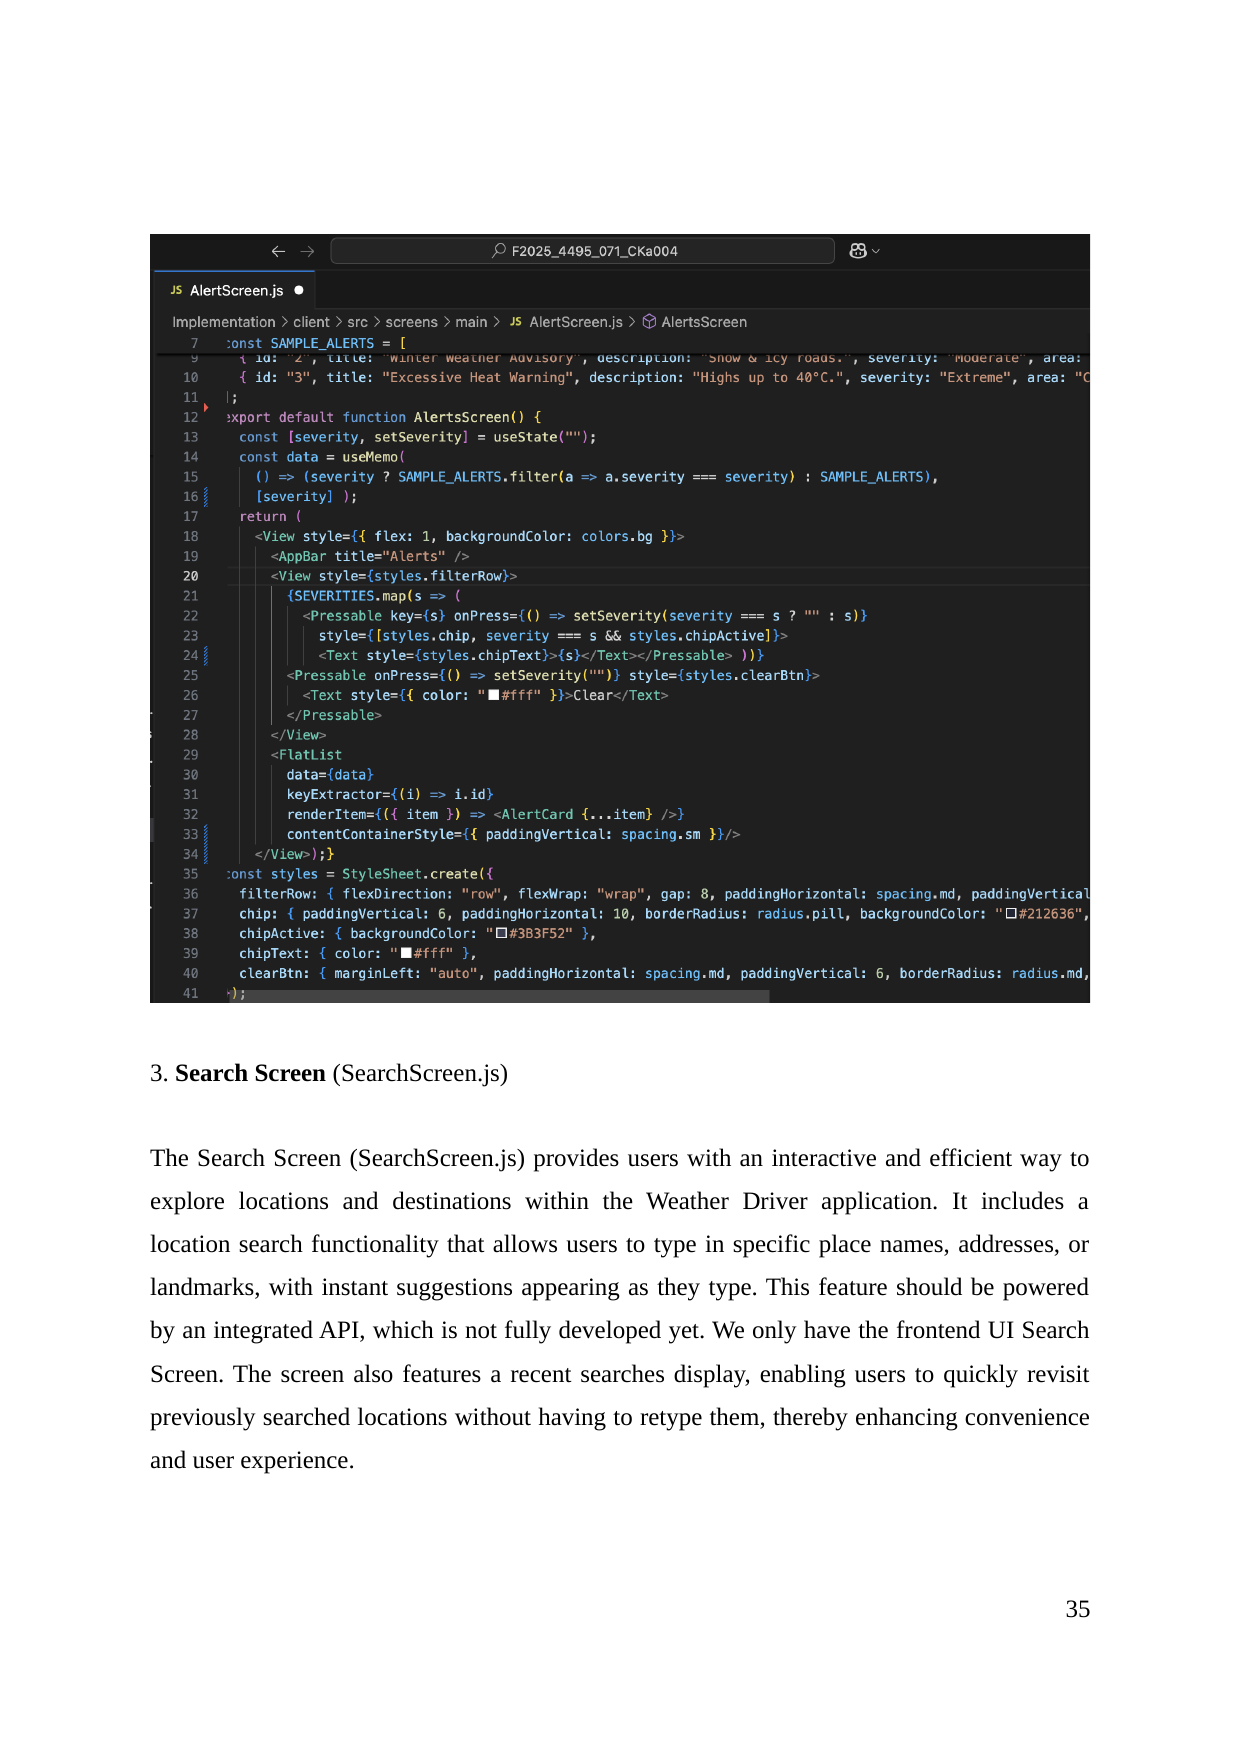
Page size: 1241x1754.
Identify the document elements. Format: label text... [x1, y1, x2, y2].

text The Search Screen (SearchScreen.js) provides users with an interactive and efficient way to explore locations and destinations within the Weather Driver application. It includes a location search functionality that allows users to type in specific place names, addresses, or landmarks, with instant suggestions appearing as they type. This feature should be powered by an integrated API, which is not fully developed yet. We only have the frontend UI Search Screen. The screen also features a recent searches display, enabling users to quickly revisit previously searched locations without having to retype them, thereby enhancing convenience and user experience. [150, 1143, 1090, 1474]
picture [150, 234, 1091, 1003]
text 3. Search Screen (SearchScreen.js) [150, 1058, 1090, 1087]
